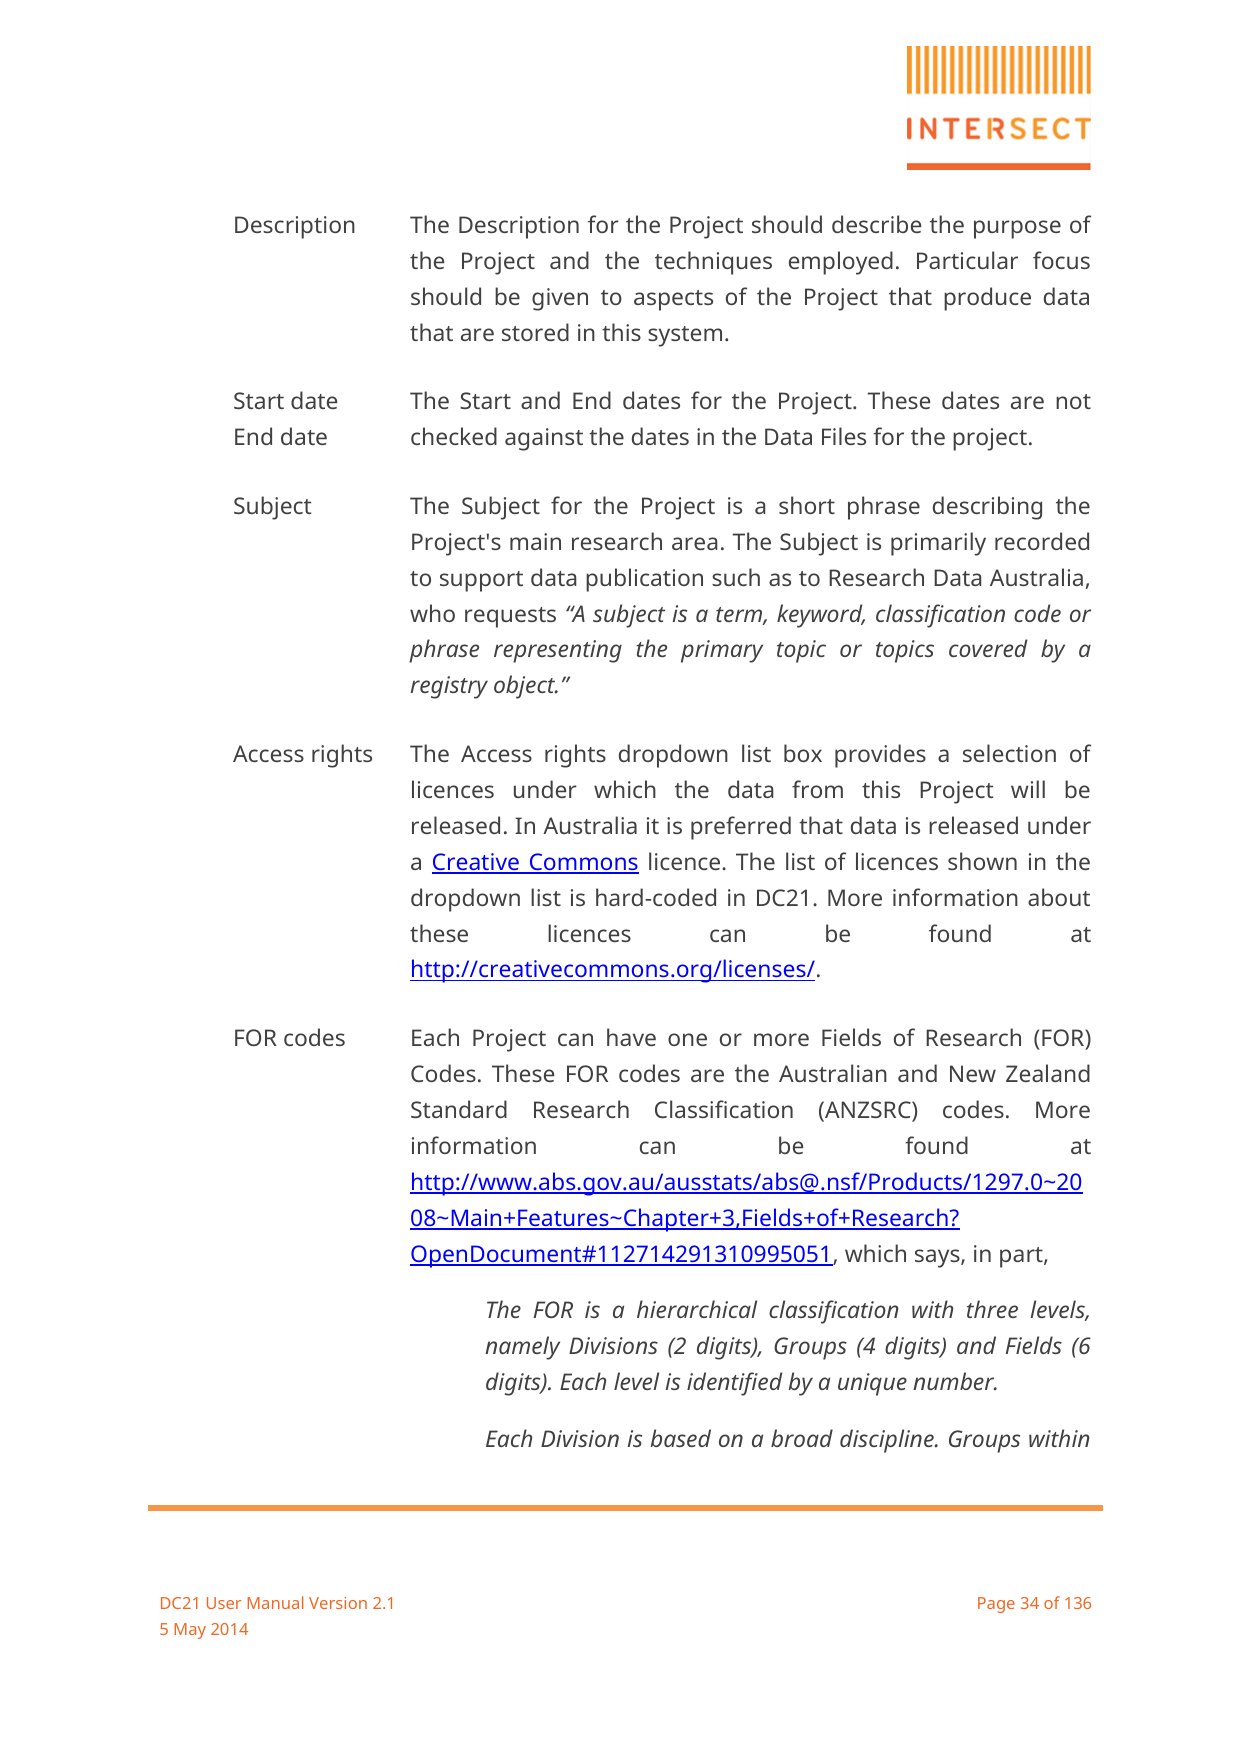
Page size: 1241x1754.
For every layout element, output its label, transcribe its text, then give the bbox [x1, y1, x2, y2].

picture [905, 44, 1093, 172]
table_cell The Start and End dates for the Project. These dates are not checked against the dates in the Data Files for the project. [399, 373, 1103, 477]
table_cell The Description for the Project should describe the purpose of the Project and the techniques employed. Particular focus should be given to aspects of the Project that produce data that are stored in this system. [399, 197, 1103, 373]
table_cell FOR codes [222, 1009, 399, 1454]
table_cell Start date End date [222, 373, 399, 477]
table_cell Description [222, 197, 399, 373]
table_cell Access rights [222, 725, 399, 1009]
table_cell Subject [222, 477, 399, 725]
table_cell The Subject for the Project is a short phrase describing the Project's main research area. The Subject is primarily recorded to support data publication such as to Research Data Australia, who requests “A subject is a term, keyword, classification code or phrase representing the primary topic or topics covered by a registry object.” [399, 477, 1103, 725]
table_cell The Access rights dropdown list box provides a selection of licences under which the data from this Project will be released. In Australia it is preferred that data is released under a Creative Commons licence. The list of licences shown in the dropdown list is hard-coded in DC21. More information about these licences can be found at http://creativecommons.org/licenses/. [399, 725, 1103, 1009]
